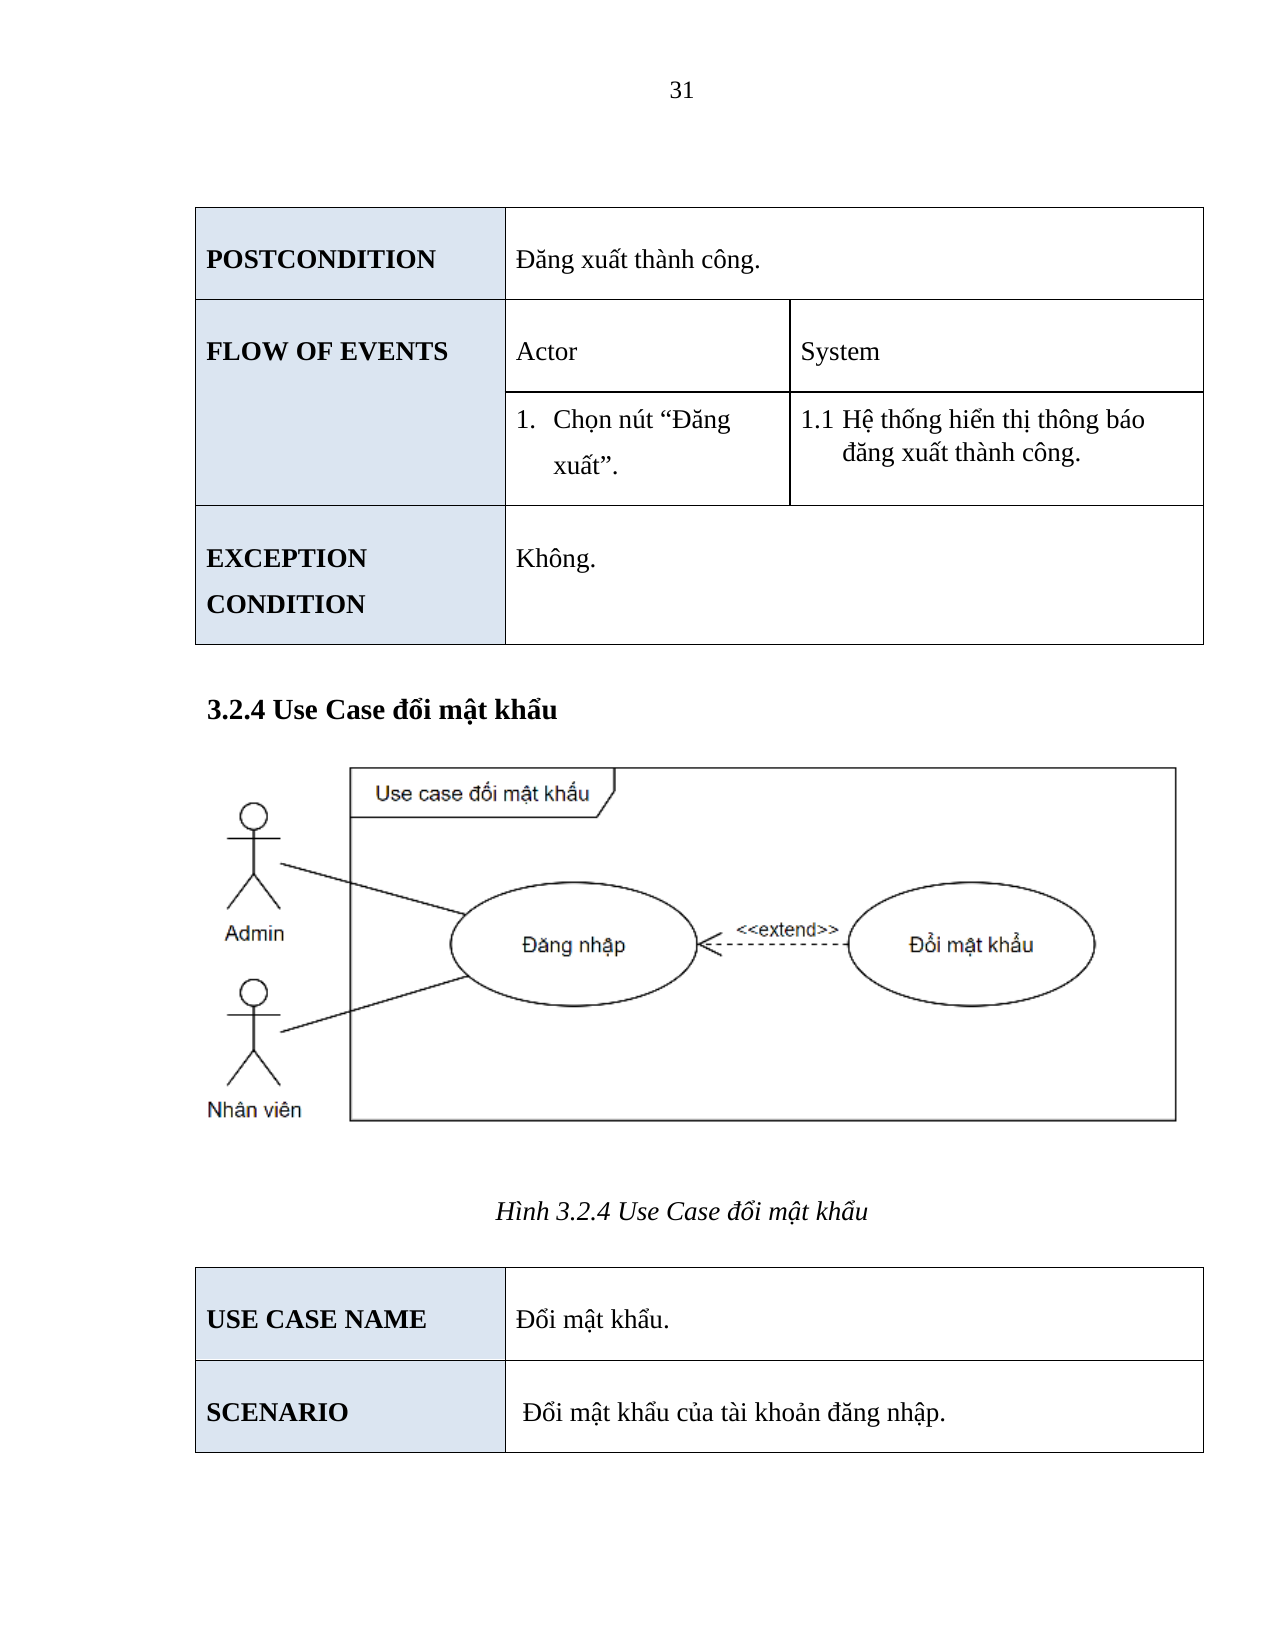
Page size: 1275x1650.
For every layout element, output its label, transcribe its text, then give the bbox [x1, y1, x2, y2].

picture [206, 742, 1202, 1157]
table_cell EXCEPTION CONDITION [196, 506, 505, 644]
table_header USE CASE NAME [196, 1268, 505, 1359]
table_cell Actor [506, 300, 789, 391]
table_cell SCENARIO [196, 1361, 505, 1452]
table_cell POSTCONDITION [196, 208, 505, 299]
table_cell Đăng xuất thành công. [506, 208, 1203, 299]
table_cell Hệ thống hiển thị thông báo đăng xuất thành công. [791, 393, 1203, 505]
table_cell Đổi mật khẩu của tài khoản đăng nhập. [506, 1361, 1203, 1452]
table_header Đổi mật khẩu. [506, 1268, 1203, 1359]
text Hình 3.2.4 Use Case đổi mật khẩu [207, 1196, 1157, 1227]
table_cell Chọn nút “Đăng xuất”. [506, 393, 789, 505]
subtitle 3.2.4 Use Case đổi mật khẩu [207, 692, 1157, 726]
table_cell System [791, 300, 1203, 391]
table_cell FLOW OF EVENTS [196, 300, 505, 505]
table_cell Không. [506, 506, 1203, 644]
